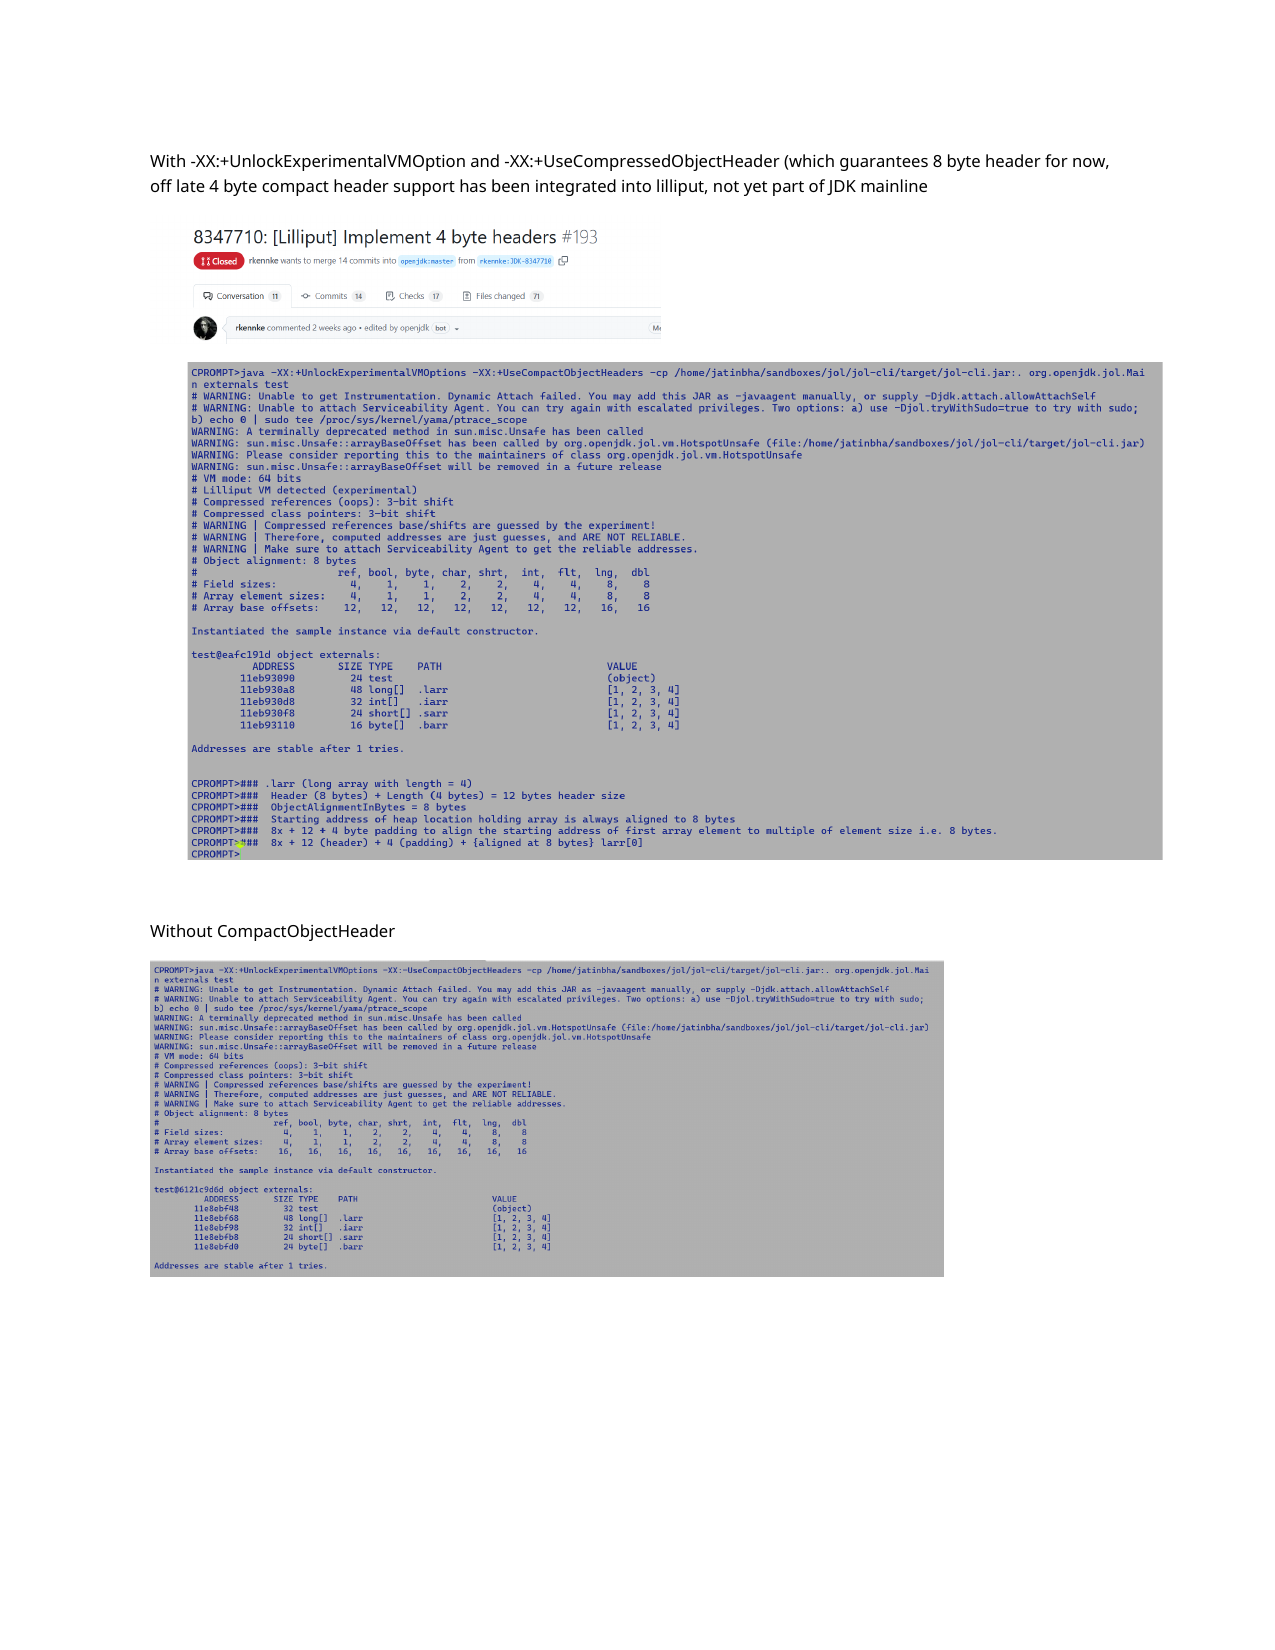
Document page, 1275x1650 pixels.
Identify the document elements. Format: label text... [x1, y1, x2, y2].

text With -XX:+UnlockExperimentalVMOption and -XX:+UseCompressedObjectHeader (which guarantees 8 byte header for now, off late 4 byte compact header support has been integrated into lilliput, not yet part of JDK mainline [150, 150, 1125, 197]
picture [150, 960, 944, 1277]
picture [187, 362, 1163, 860]
text Without CompactObjectHeader [150, 919, 1125, 942]
picture [150, 215, 661, 344]
